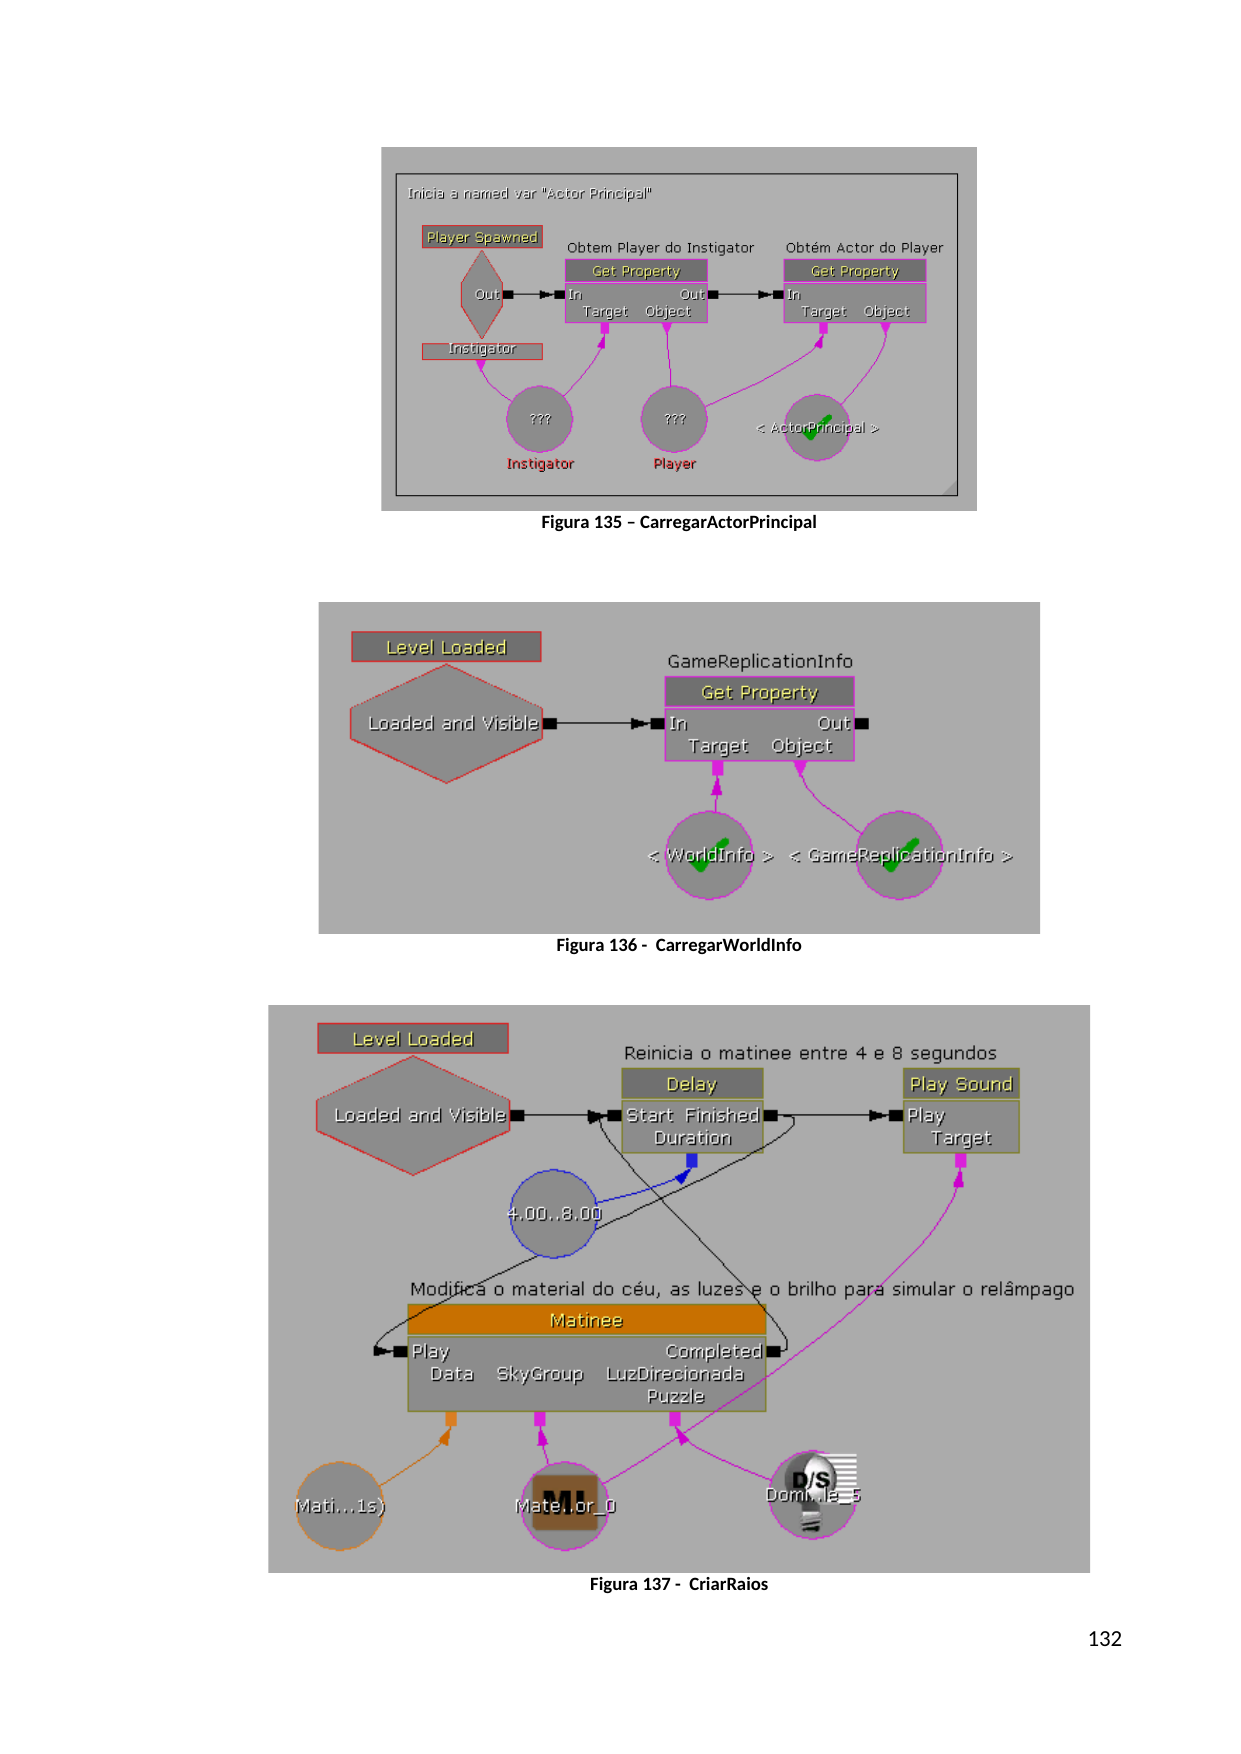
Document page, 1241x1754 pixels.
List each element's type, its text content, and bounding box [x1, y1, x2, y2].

picture [268, 1005, 1091, 1573]
picture [381, 147, 977, 511]
picture [318, 602, 1041, 934]
